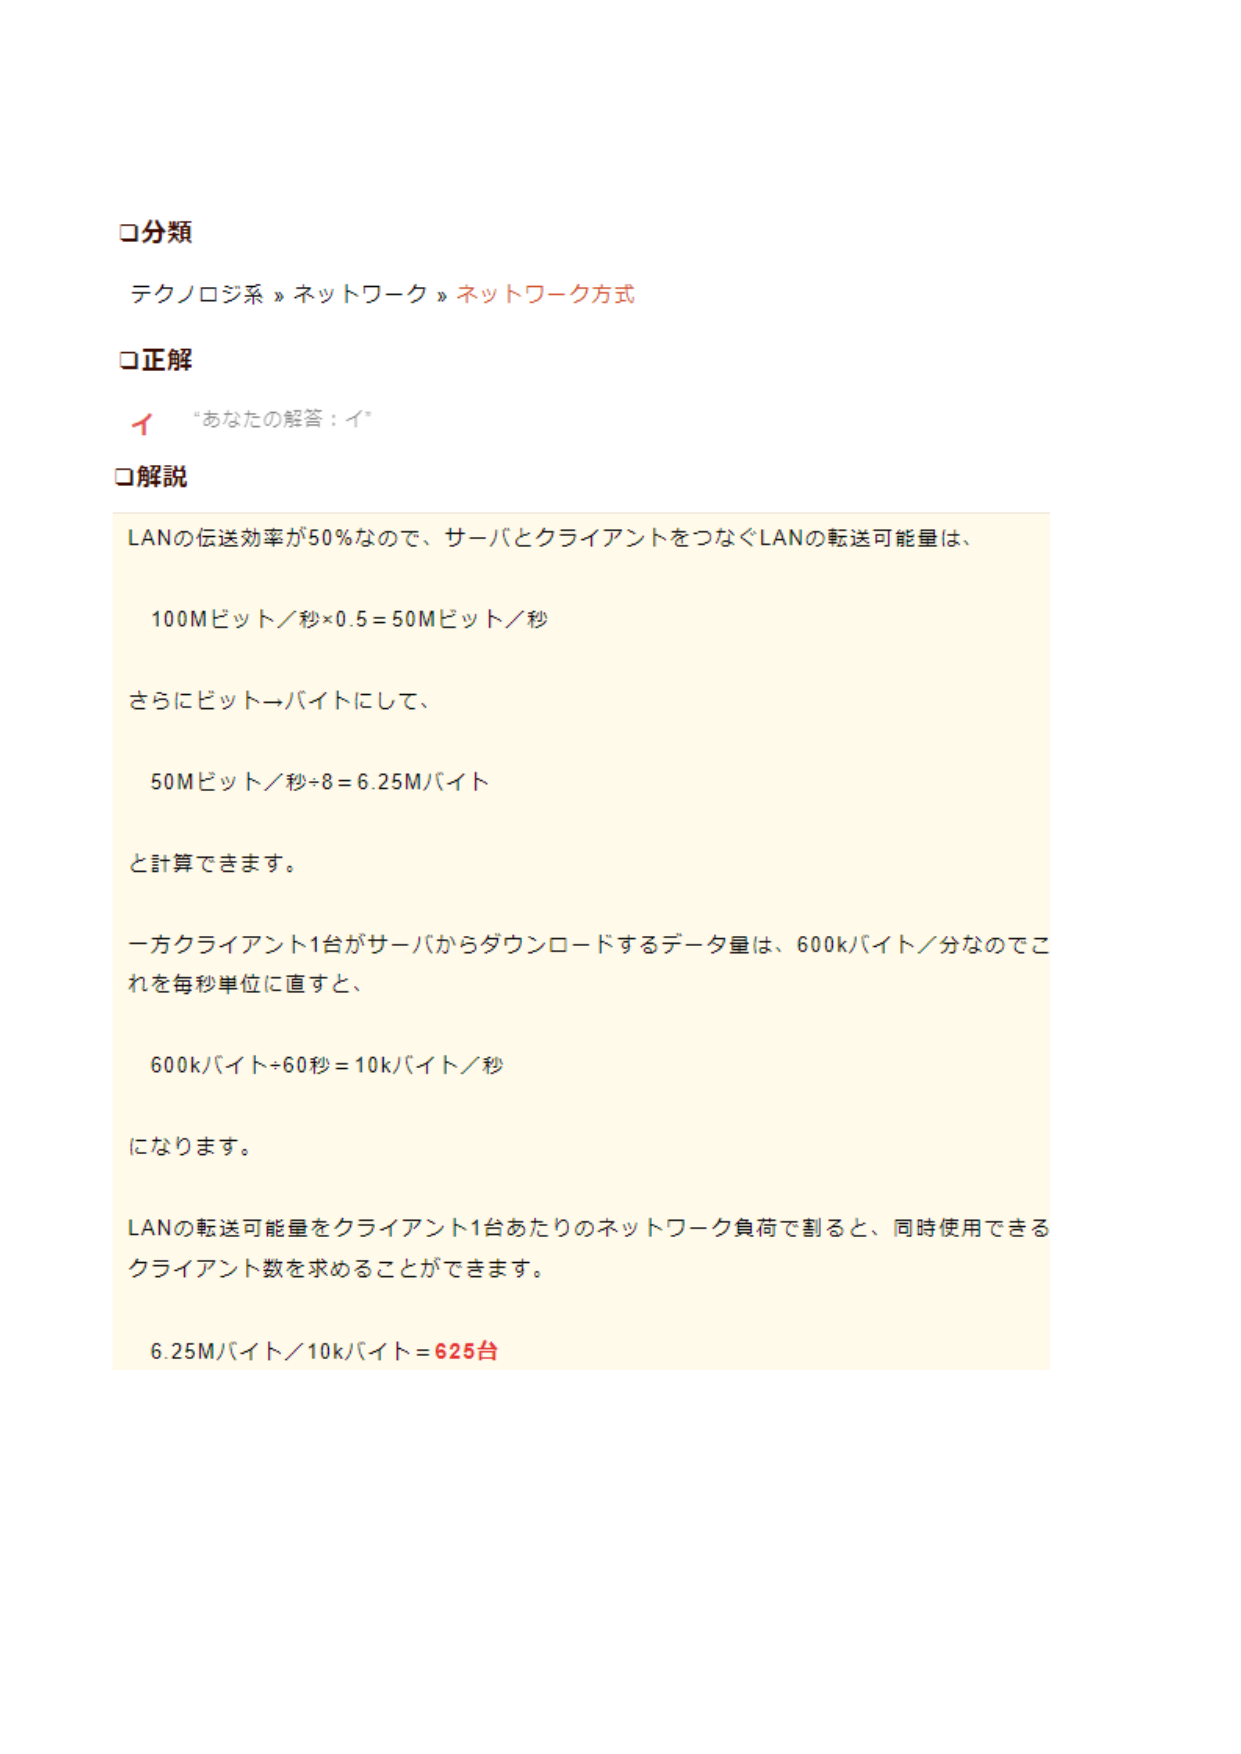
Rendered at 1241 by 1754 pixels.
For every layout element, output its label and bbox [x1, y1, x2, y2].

picture [112, 464, 1050, 1370]
picture [112, 202, 708, 445]
